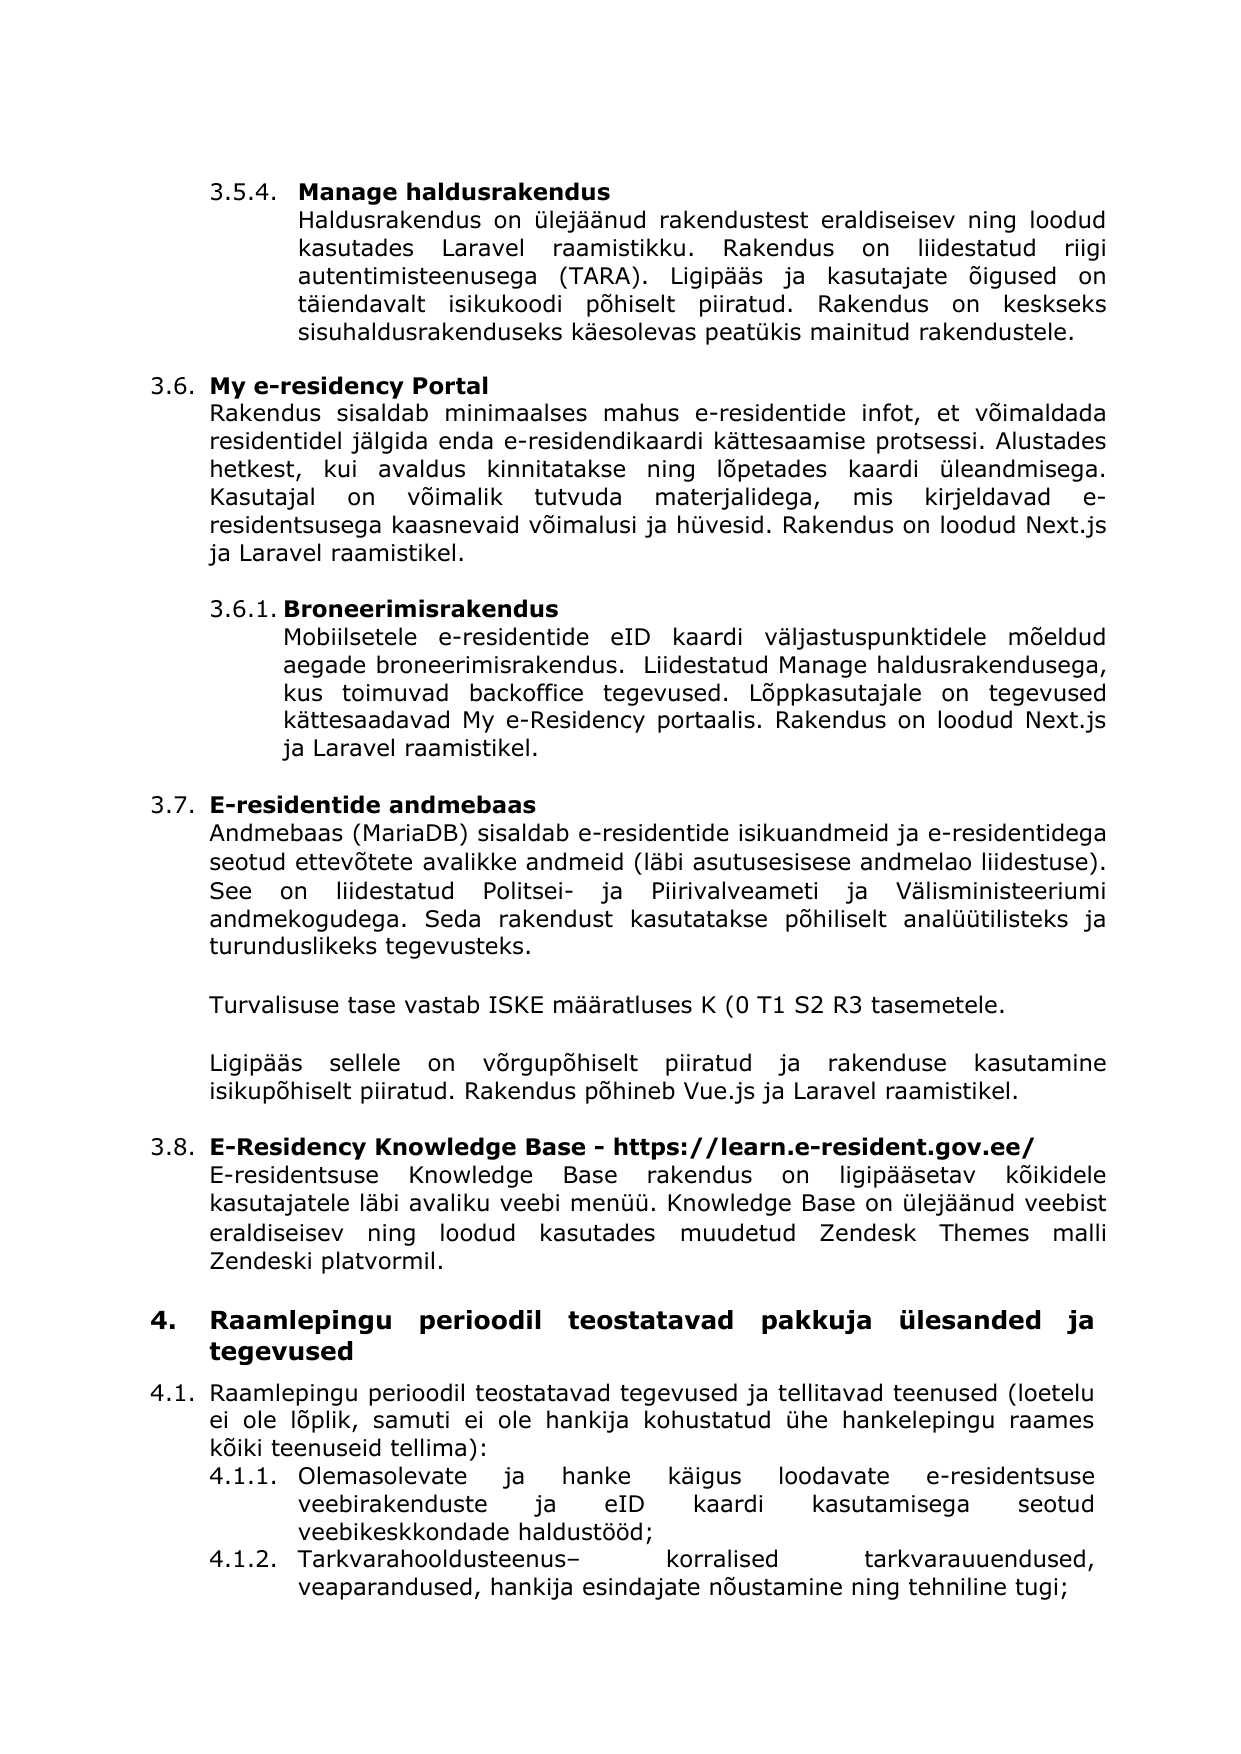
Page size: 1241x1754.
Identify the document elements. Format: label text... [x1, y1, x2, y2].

subtitle Olemasolevate ja hanke käigus loodavate e-residentsuse veebirakenduste ja eID kaardi kasutamisega seotud veebikeskkondade haldustööd; [209, 1461, 1096, 1545]
subtitle Raamlepingu perioodil teostatavad pakkuja ülesanded ja tegevused [150, 1305, 1096, 1366]
subtitle Raamlepingu perioodil teostatavad tegevused ja tellitavad teenused (loetelu ei ole lõplik, samuti ei ole hankija kohustatud ühe hankelepingu raames kõiki teenuseid tellima): [150, 1378, 1096, 1461]
text E-residentsuse Knowledge Base rakendus on ligipääsetav kõikidele kasutajatele läbi avaliku veebi menüü. Knowledge Base on ülejäänud veebist eraldiseisev ning loodud kasutades muudetud Zendesk Themes malli Zendeski platvormil. [209, 1160, 1107, 1274]
subtitle Tarkvarahooldusteenus– korralised tarkvarauuendused, veaparandused, hankija esindajate nõustamine ning tehniline tugi; [209, 1545, 1096, 1601]
subtitle E-residentide andmebaas [150, 790, 1096, 818]
text Ligipääs sellele on võrgupõhiselt piiratud ja rakenduse kasutamine isikupõhiselt piiratud. Rakendus põhineb Vue.js ja Laravel raamistikel. [209, 1048, 1107, 1104]
text Rakendus sisaldab minimaalses mahus e-residentide infot, et võimaldada residentidel jälgida enda e-residendikaardi kättesaamise protsessi. Alustades hetkest, kui avaldus kinnitatakse ning lõpetades kaardi üleandmisega. Kasutajal on võimalik tutvuda materjalidega, mis kirjeldavad e-residentsusega kaasnevaid võimalusi ja hüvesid. Rakendus on loodud Next.js ja Laravel raamistikel. [209, 399, 1107, 566]
subtitle E-Residency Knowledge Base - https://learn.e-resident.gov.ee/ [150, 1133, 1096, 1160]
subtitle Manage haldusrakendus [209, 178, 1096, 206]
text Mobiilsetele e-residentide eID kaardi väljastuspunktidele mõeldud aegade broneerimisrakendus. Liidestatud Manage haldusrakendusega, kus toimuvad backoffice tegevused. Lõppkasutajale on tegevused kättesaadavad My e-Residency portaalis. Rakendus on loodud Next.js ja Laravel raamistikel. [283, 622, 1107, 761]
text Turvalisuse tase vastab ISKE määratluses K (0 T1 S2 R3 tasemetele. [150, 990, 1107, 1018]
subtitle Broneerimisrakendus [209, 594, 1096, 622]
text Andmebaas (MariaDB) sisaldab e-residentide isikuandmeid ja e-residentidega seotud ettevõtete avalikke andmeid (läbi asutusesisese andmelao liidestuse). See on liidestatud Politsei- ja Piirivalveameti ja Välisministeeriumi andmekogudega. Seda rakendust kasutatakse põhiliselt analüütilisteks ja turunduslikeks tegevusteks. [209, 818, 1107, 959]
text Haldusrakendus on ülejäänud rakendustest eraldiseisev ning loodud kasutades Laravel raamistikku. Rakendus on liidestatud riigi autentimisteenusega (TARA). Ligipääs ja kasutajate õigused on täiendavalt isikukoodi põhiselt piiratud. Rakendus on keskseks sisuhaldusrakenduseks käesolevas peatükis mainitud rakendustele. [298, 206, 1107, 345]
subtitle My e-residency Portal [150, 371, 1096, 399]
